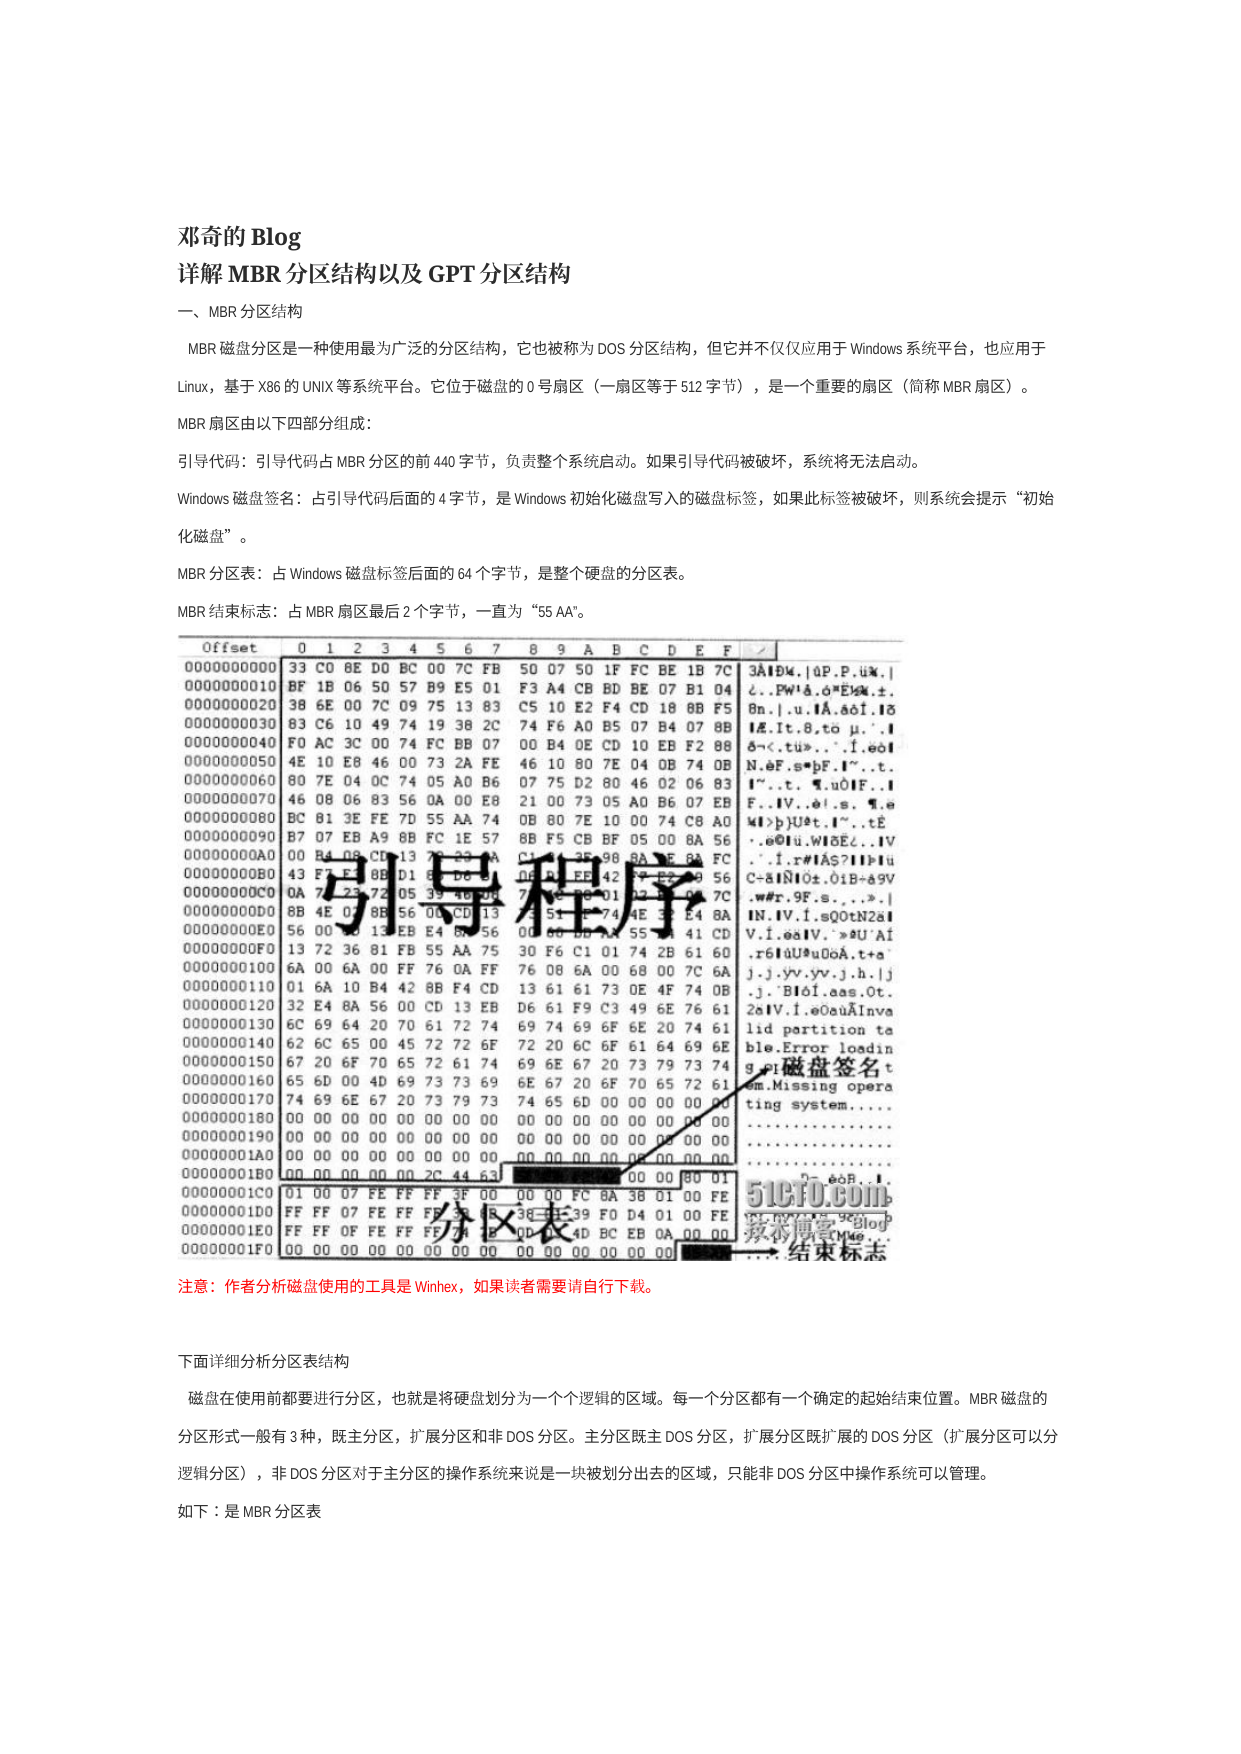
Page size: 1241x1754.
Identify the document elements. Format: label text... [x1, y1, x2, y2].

text 引导代码：引导代码占MBR分区的前440字节，负责整个系统启动。如果引导代码被破坏，系统将无法启动。 [177, 442, 1063, 479]
text 磁盘在使用前都要进行分区，也就是将硬盘划分为一个个逻辑的区域。每一个分区都有一个确定的起始结束位置。MBR磁盘的分区形式一般有3种，既主分区，扩展分区和非DOS分区。主分区既主DOS分区，扩展分区既扩展的DOS分区（扩展分区可以分逻辑分区），非DOS分区对于主分区的操作系统来说是一块被划分出去的区域，只能非DOS分区中操作系统可以管理。 [177, 1379, 1063, 1492]
text Windows磁盘签名：占引导代码后面的4字节，是Windows初始化磁盘写入的磁盘标签，如果此标签被破坏，则系统会提示“初始化磁盘”。 [177, 479, 1063, 554]
text MBR分区表：占Windows磁盘标签后面的64个字节，是整个硬盘的分区表。 [177, 554, 1063, 592]
text 下面详细分析分区表结构 [177, 1342, 1063, 1379]
text MBR磁盘分区是一种使用最为广泛的分区结构，它也被称为DOS分区结构，但它并不仅仅应用于Windows系统平台，也应用于Linux，基于X86的UNIX等系统平台。它位于磁盘的0号扇区（一扇区等于512字节），是一个重要的扇区（简称MBR扇区）。 [177, 329, 1063, 404]
text 一、MBR分区结构 [177, 292, 1063, 329]
text 注意：作者分析磁盘使用的工具是Winhex，如果读者需要请自行下载。 [177, 1267, 1063, 1304]
text MBR扇区由以下四部分组成： [177, 404, 1063, 442]
text 邓奇的Blog [177, 217, 1063, 254]
text 详解MBR分区结构以及GPT分区结构 [177, 254, 1063, 292]
text 如下：是MBR分区表 [177, 1492, 1063, 1529]
text MBR结束标志：占MBR扇区最后2个字节，一直为“55 AA”。 [177, 592, 1063, 629]
picture [177, 635, 909, 1261]
